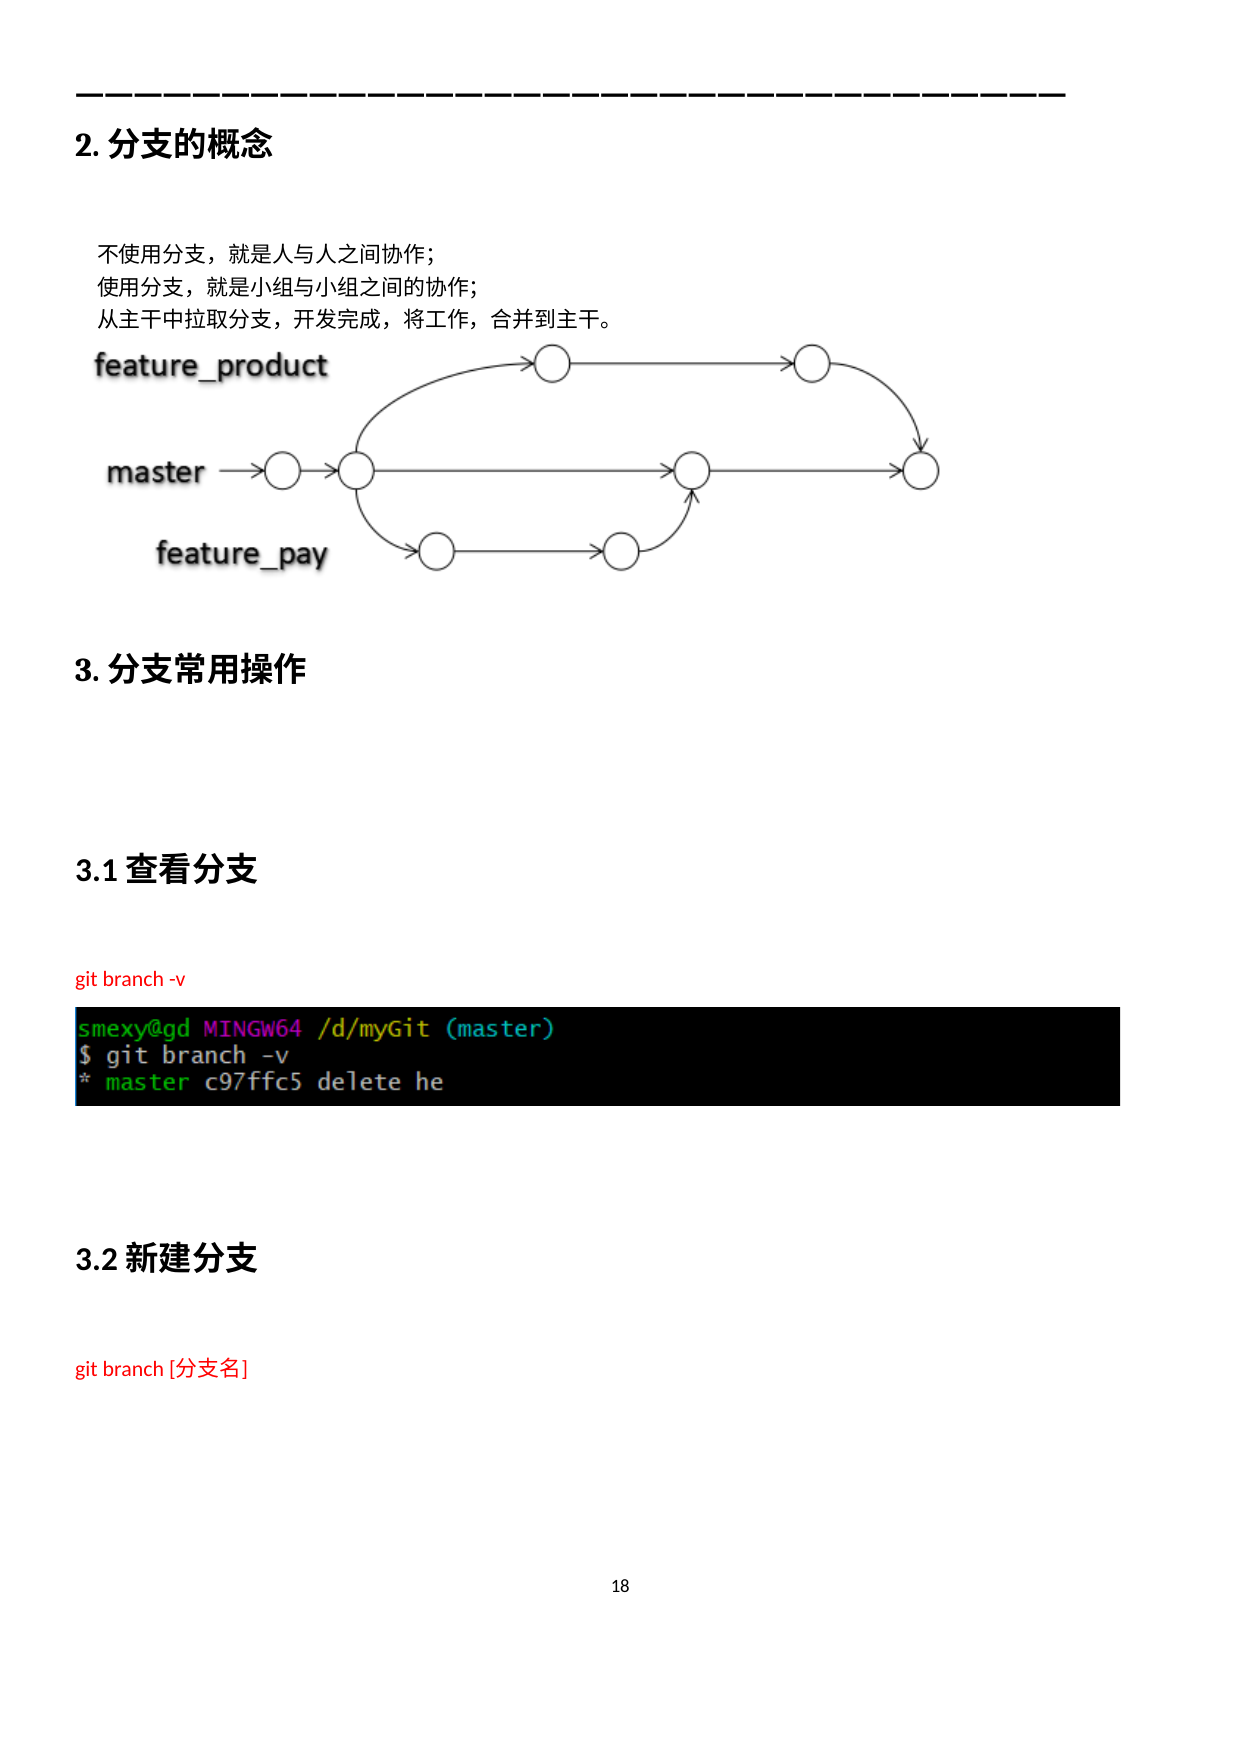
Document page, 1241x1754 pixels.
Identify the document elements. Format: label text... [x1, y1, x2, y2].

text git branch -v [75, 962, 1165, 994]
text 从主干中拉取分支，开发完成，将工作，合并到主干。 [75, 302, 1165, 334]
text git branch [分支名] [75, 1351, 1165, 1383]
subtitle 3.2 新建分支 [75, 1224, 1165, 1289]
picture [75, 334, 940, 589]
subtitle 3. 分支常用操作 [75, 634, 1165, 699]
subtitle 2. 分支的概念 [75, 109, 1165, 174]
subtitle 3.1 查看分支 [75, 834, 1165, 899]
text 不使用分支，就是人与人之间协作； [75, 237, 1165, 269]
text 使用分支，就是小组与小组之间的协作； [75, 269, 1165, 302]
picture [75, 1007, 1121, 1106]
